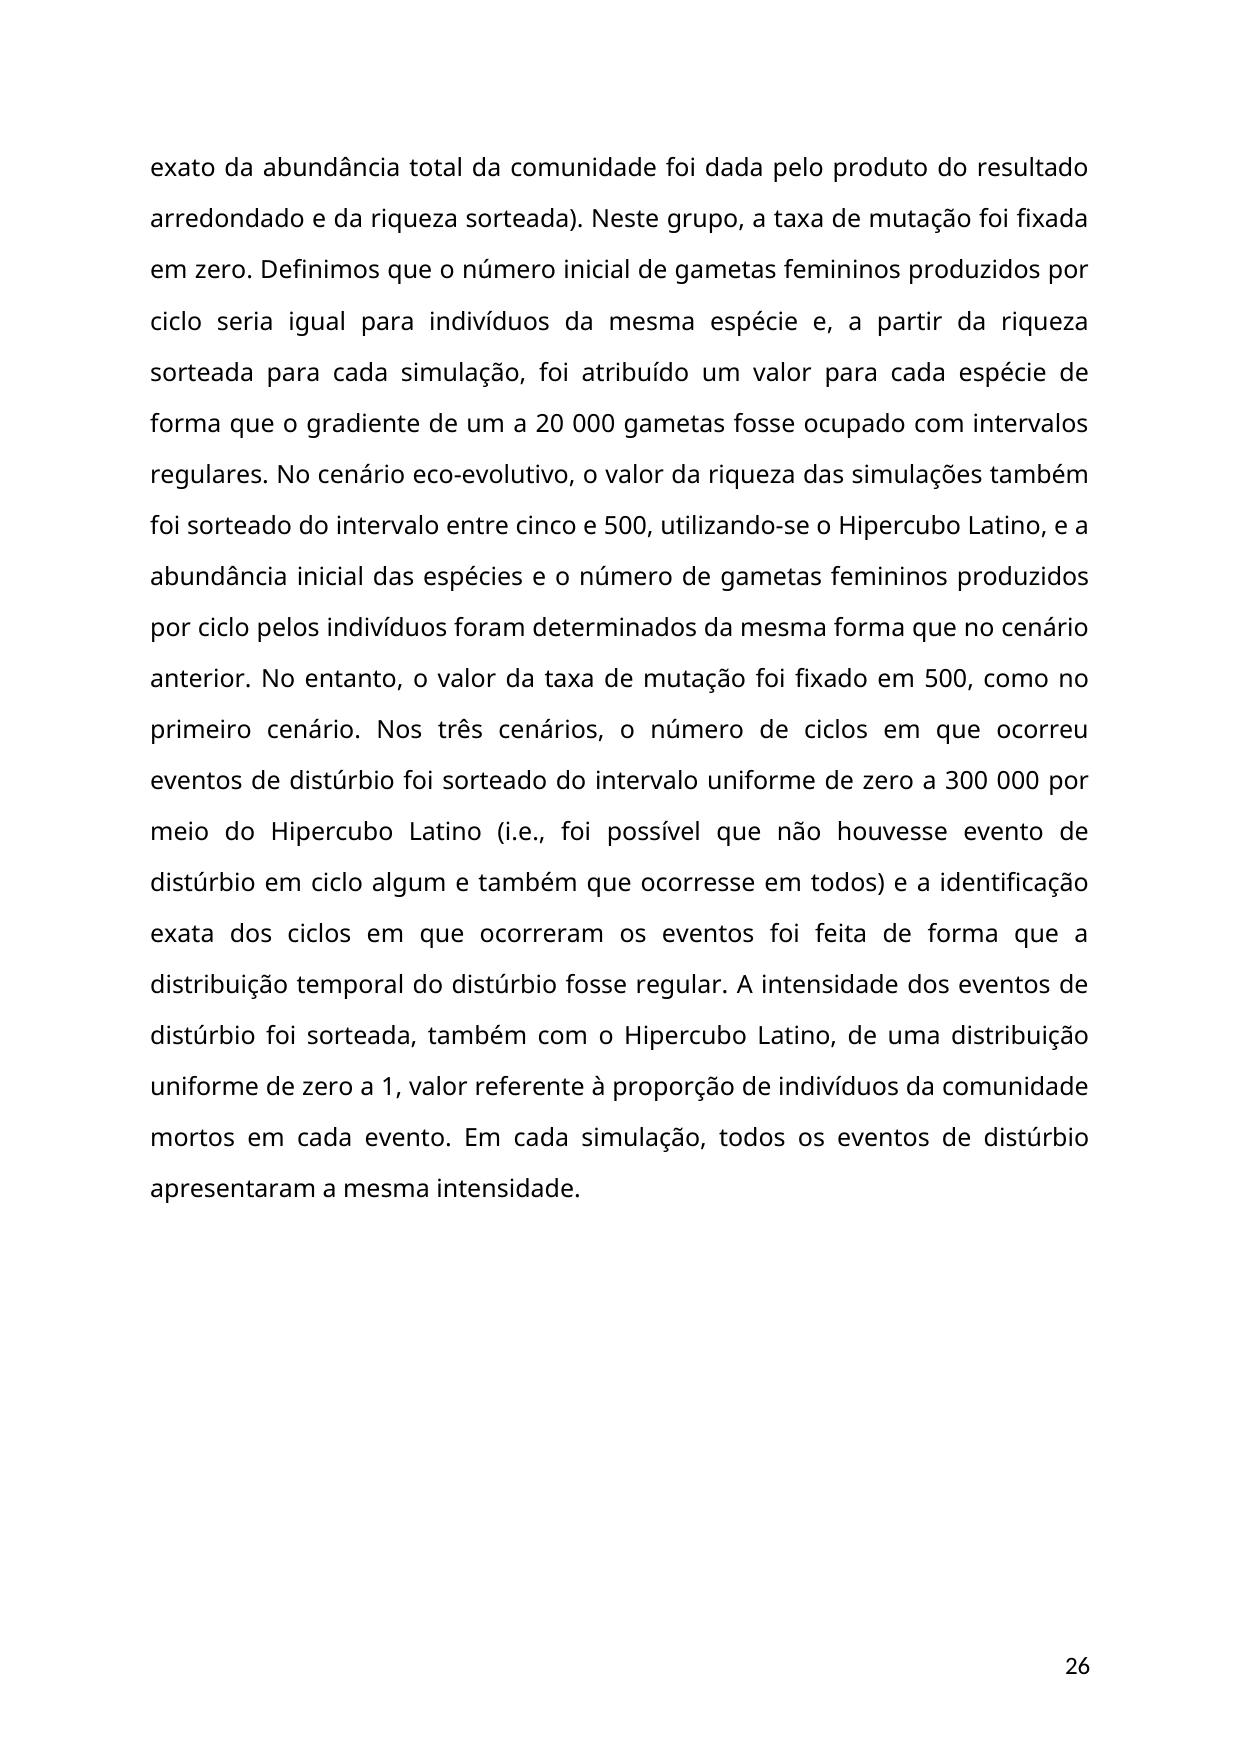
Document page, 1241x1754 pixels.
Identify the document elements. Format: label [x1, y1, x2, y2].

text [150, 150, 1090, 1205]
